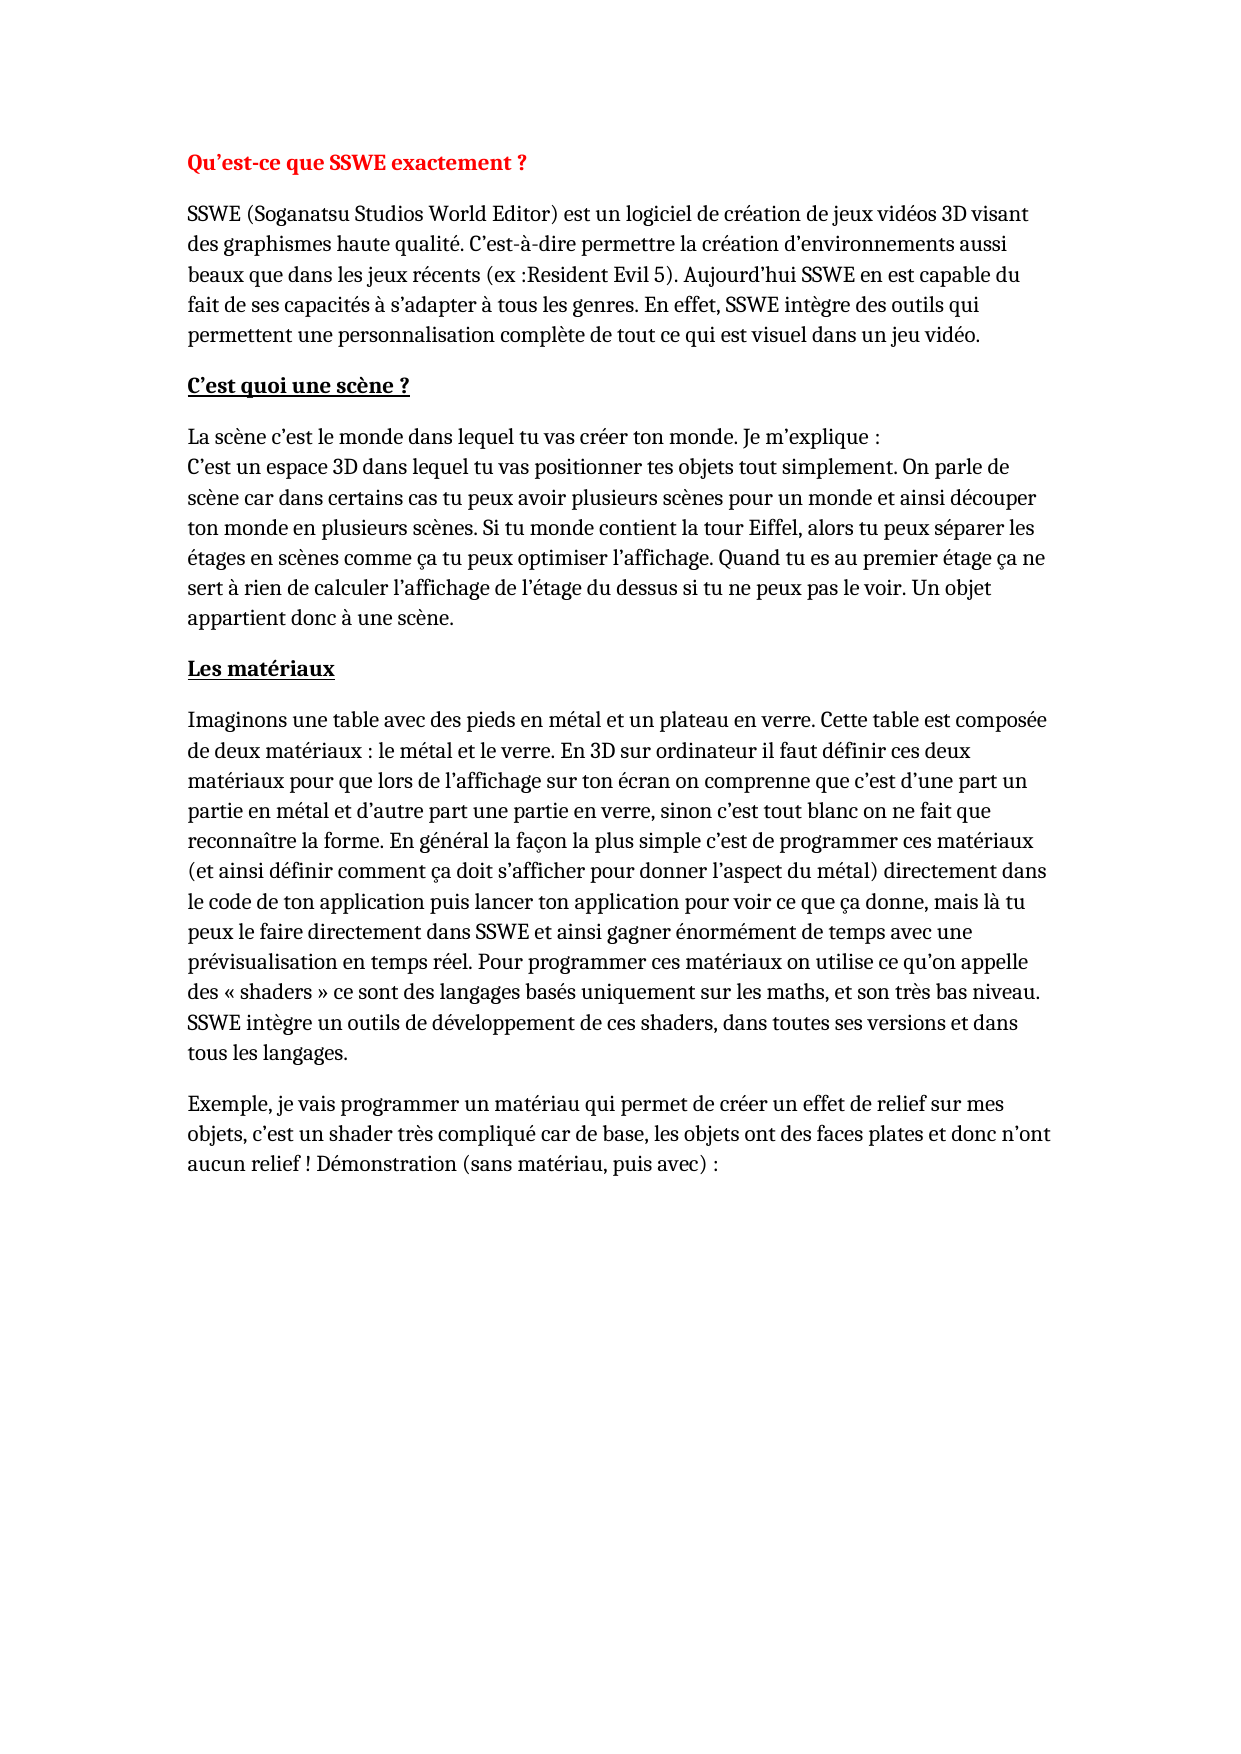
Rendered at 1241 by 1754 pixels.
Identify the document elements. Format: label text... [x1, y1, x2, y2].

text Qu’est-ce que SSWE exactement ? [187, 150, 1053, 176]
text Les matériaux [187, 656, 1053, 683]
text Exemple, je vais programmer un matériau qui permet de créer un effet de relief sur mes objets, c’est un shader très compliqué car de base, les objets ont des faces plates et donc n’ont aucun relief ! Démonstration (sans matériau, puis avec) : [187, 1091, 1053, 1177]
text Imaginons une table avec des pieds en métal et un plateau en verre. Cette table est composée de deux matériaux : le métal et le verre. En 3D sur ordinateur il faut définir ces deux matériaux pour que lors de l’affichage sur ton écran on comprenne que c’est d’une part un partie en métal et d’autre part une partie en verre, sinon c’est tout blanc on ne fait que reconnaître la forme. En général la façon la plus simple c’est de programmer ces matériaux (et ainsi définir comment ça doit s’afficher pour donner l’aspect du métal) directement dans le code de ton application puis lancer ton application pour voir ce que ça donne, mais là tu peux le faire directement dans SSWE et ainsi gagner énormément de temps avec une prévisualisation en temps réel. Pour programmer ces matériaux on utilise ce qu’on appelle des « shaders » ce sont des langages basés uniquement sur les maths, et son très bas niveau. SSWE intègre un outils de développement de ces shaders, dans toutes ses versions et dans tous les langages. [187, 707, 1053, 1066]
text C’est quoi une scène ? [187, 373, 1053, 399]
text La scène c’est le monde dans lequel tu vas créer ton monde. Je m’explique : C’est un espace 3D dans lequel tu vas positionner tes objets tout simplement. On parle de scène car dans certains cas tu peux avoir plusieurs scènes pour un monde et ainsi découper ton monde en plusieurs scènes. Si tu monde contient la tour Eiffel, alors tu peux séparer les étages en scènes comme ça tu peux optimiser l’affichage. Quand tu es au premier étage ça ne sert à rien de calculer l’affichage de l’étage du dessus si tu ne peux pas le voir. Un objet appartient donc à une scène. [187, 424, 1053, 632]
text SSWE (Soganatsu Studios World Editor) est un logiciel de création de jeux vidéos 3D visant des graphismes haute qualité. C’est-à-dire permettre la création d’environnements aussi beaux que dans les jeux récents (ex :Resident Evil 5). Aujourd’hui SSWE en est capable du fait de ses capacités à s’adapter à tous les genres. En effet, SSWE intègre des outils qui permettent une personnalisation complète de tout ce qui est visuel dans un jeu vidéo. [187, 201, 1053, 348]
